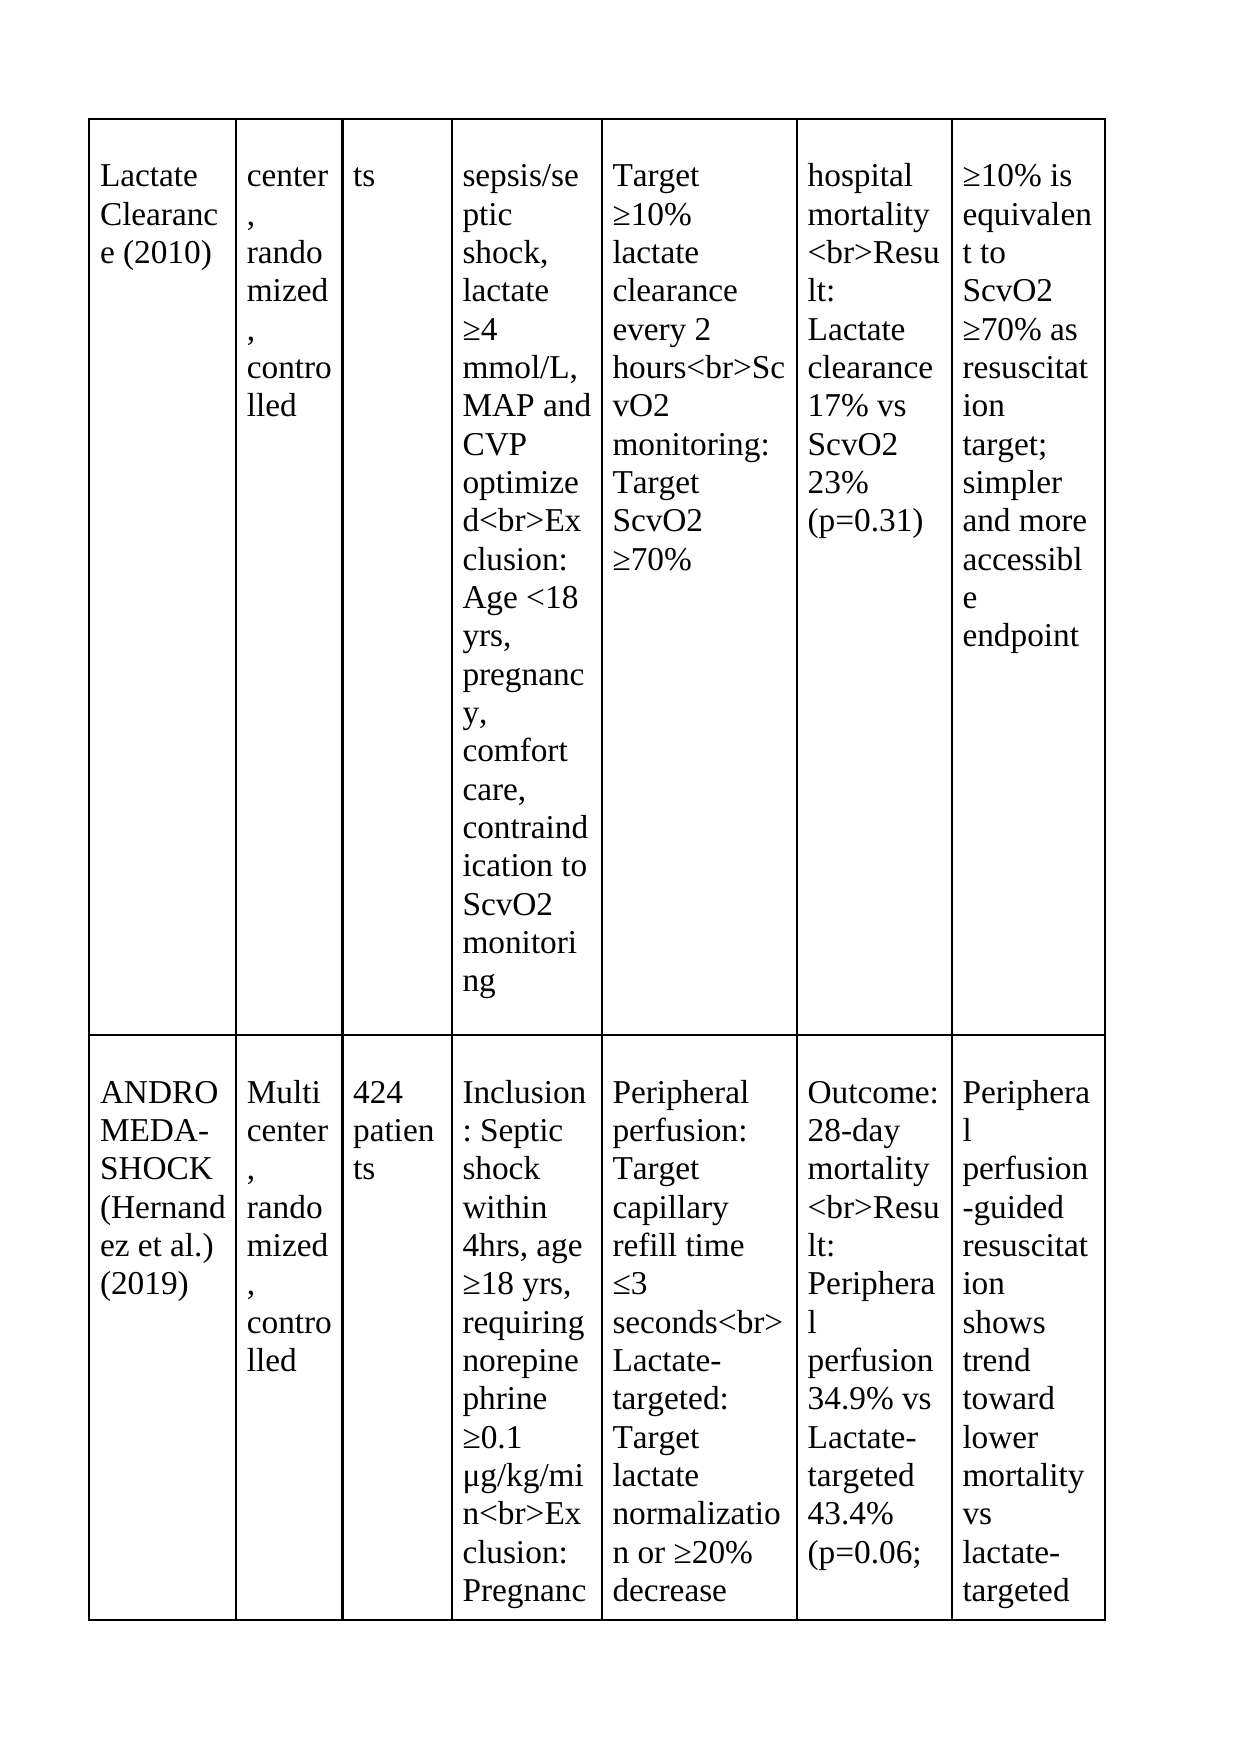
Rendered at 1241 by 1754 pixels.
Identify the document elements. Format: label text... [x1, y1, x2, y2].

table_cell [453, 120, 601, 1034]
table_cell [953, 120, 1104, 1034]
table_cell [953, 1036, 1104, 1619]
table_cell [603, 1036, 796, 1619]
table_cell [237, 120, 341, 1034]
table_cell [237, 1036, 341, 1619]
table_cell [90, 1036, 235, 1619]
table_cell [798, 120, 951, 1034]
table_cell 424 patients [344, 1036, 451, 1619]
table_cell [798, 1036, 951, 1619]
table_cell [453, 1036, 601, 1619]
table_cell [603, 120, 796, 1034]
table_cell 300 patients [344, 120, 451, 1034]
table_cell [90, 120, 235, 1034]
